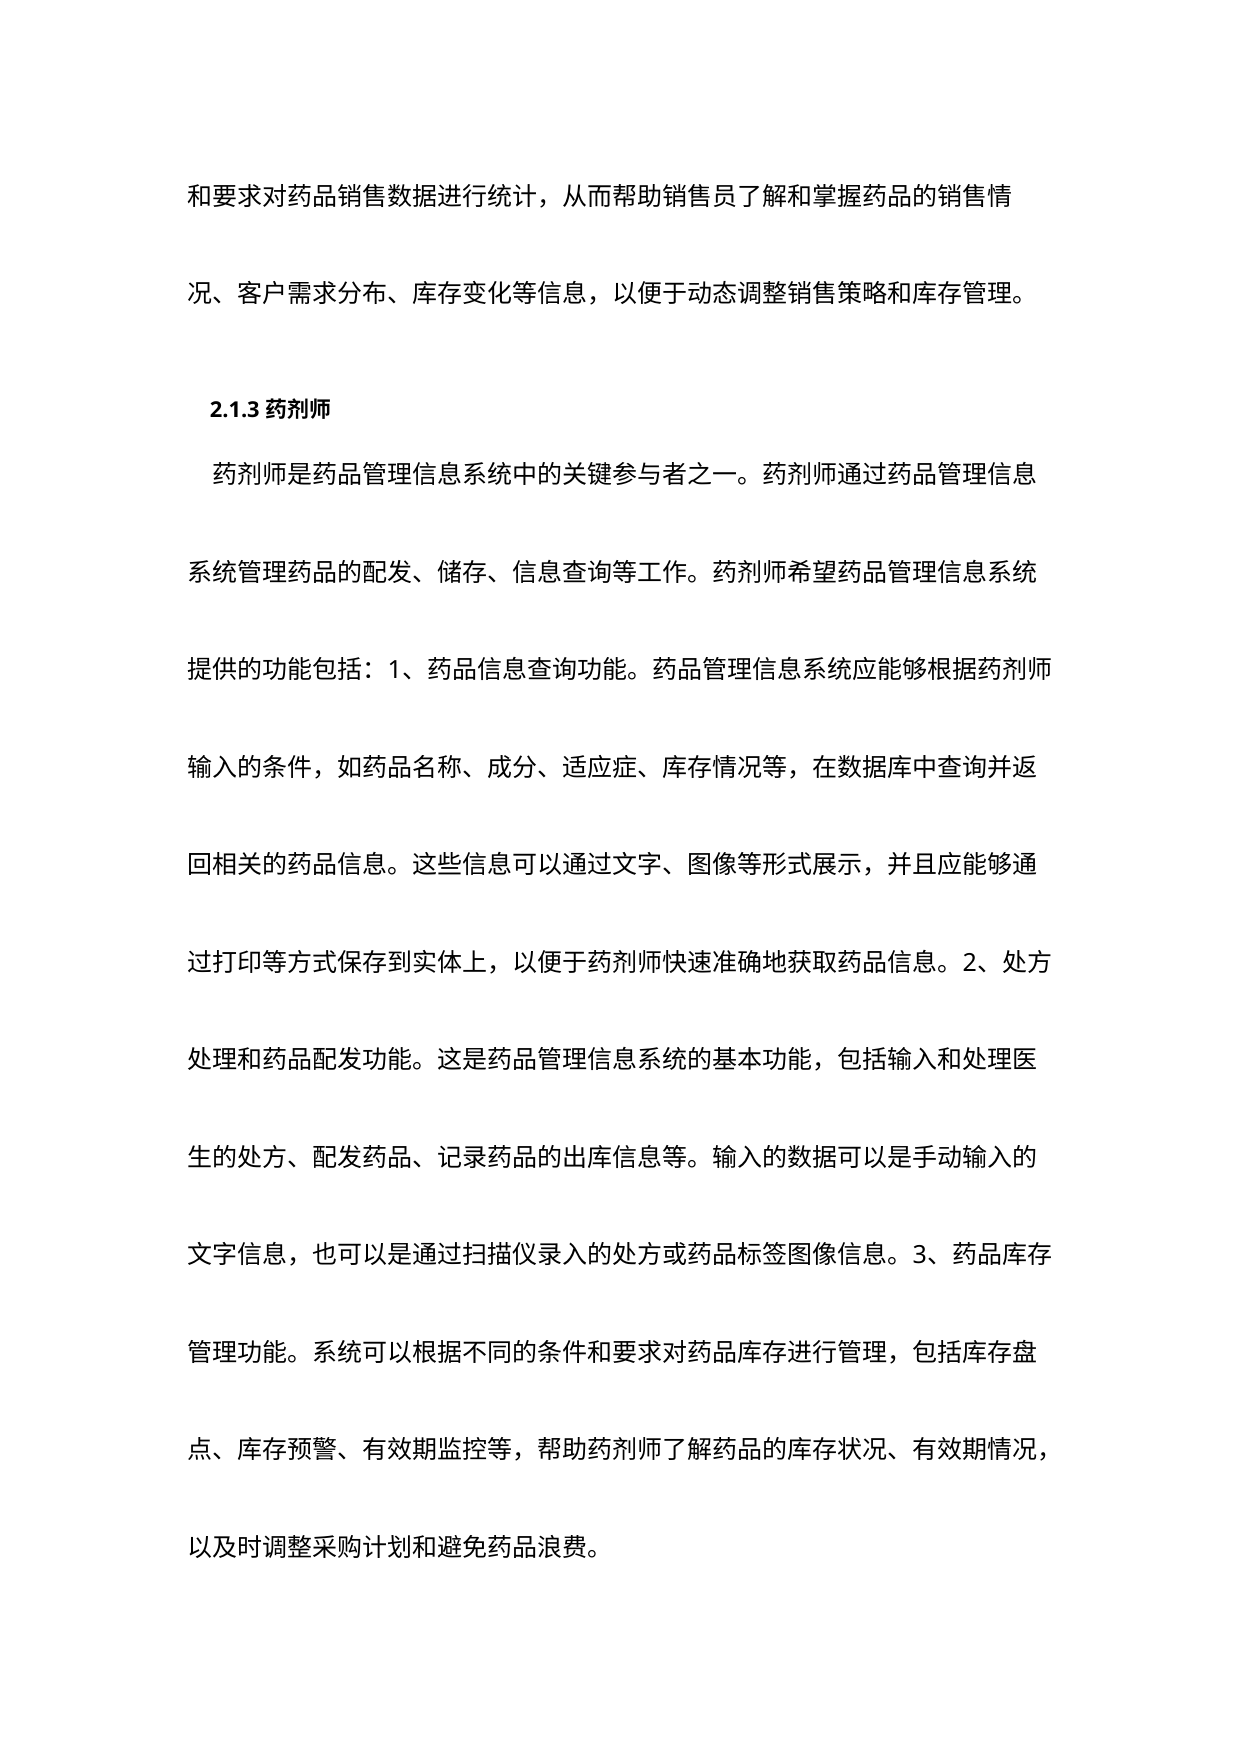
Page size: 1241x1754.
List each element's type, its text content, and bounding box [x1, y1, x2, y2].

text 药剂师是药品管理信息系统中的关键参与者之一。药剂师通过药品管理信息系统管理药品的配发、储存、信息查询等工作。药剂师希望药品管理信息系统提供的功能包括：1、药品信息查询功能。药品管理信息系统应能够根据药剂师输入的条件，如药品名称、成分、适应症、库存情况等，在数据库中查询并返回相关的药品信息。这些信息可以通过文字、图像等形式展示，并且应能够通过打印等方式保存到实体上，以便于药剂师快速准确地获取药品信息。2、处方处理和药品配发功能。这是药品管理信息系统的基本功能，包括输入和处理医生的处方、配发药品、记录药品的出库信息等。输入的数据可以是手动输入的文字信息，也可以是通过扫描仪录入的处方或药品标签图像信息。3、药品库存管理功能。系统可以根据不同的条件和要求对药品库存进行管理，包括库存盘点、库存预警、有效期监控等，帮助药剂师了解药品的库存状况、有效期情况，以及时调整采购计划和避免药品浪费。 [187, 440, 1053, 1578]
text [187, 162, 1053, 324]
text 2.1.3 药剂师 [187, 392, 1053, 424]
